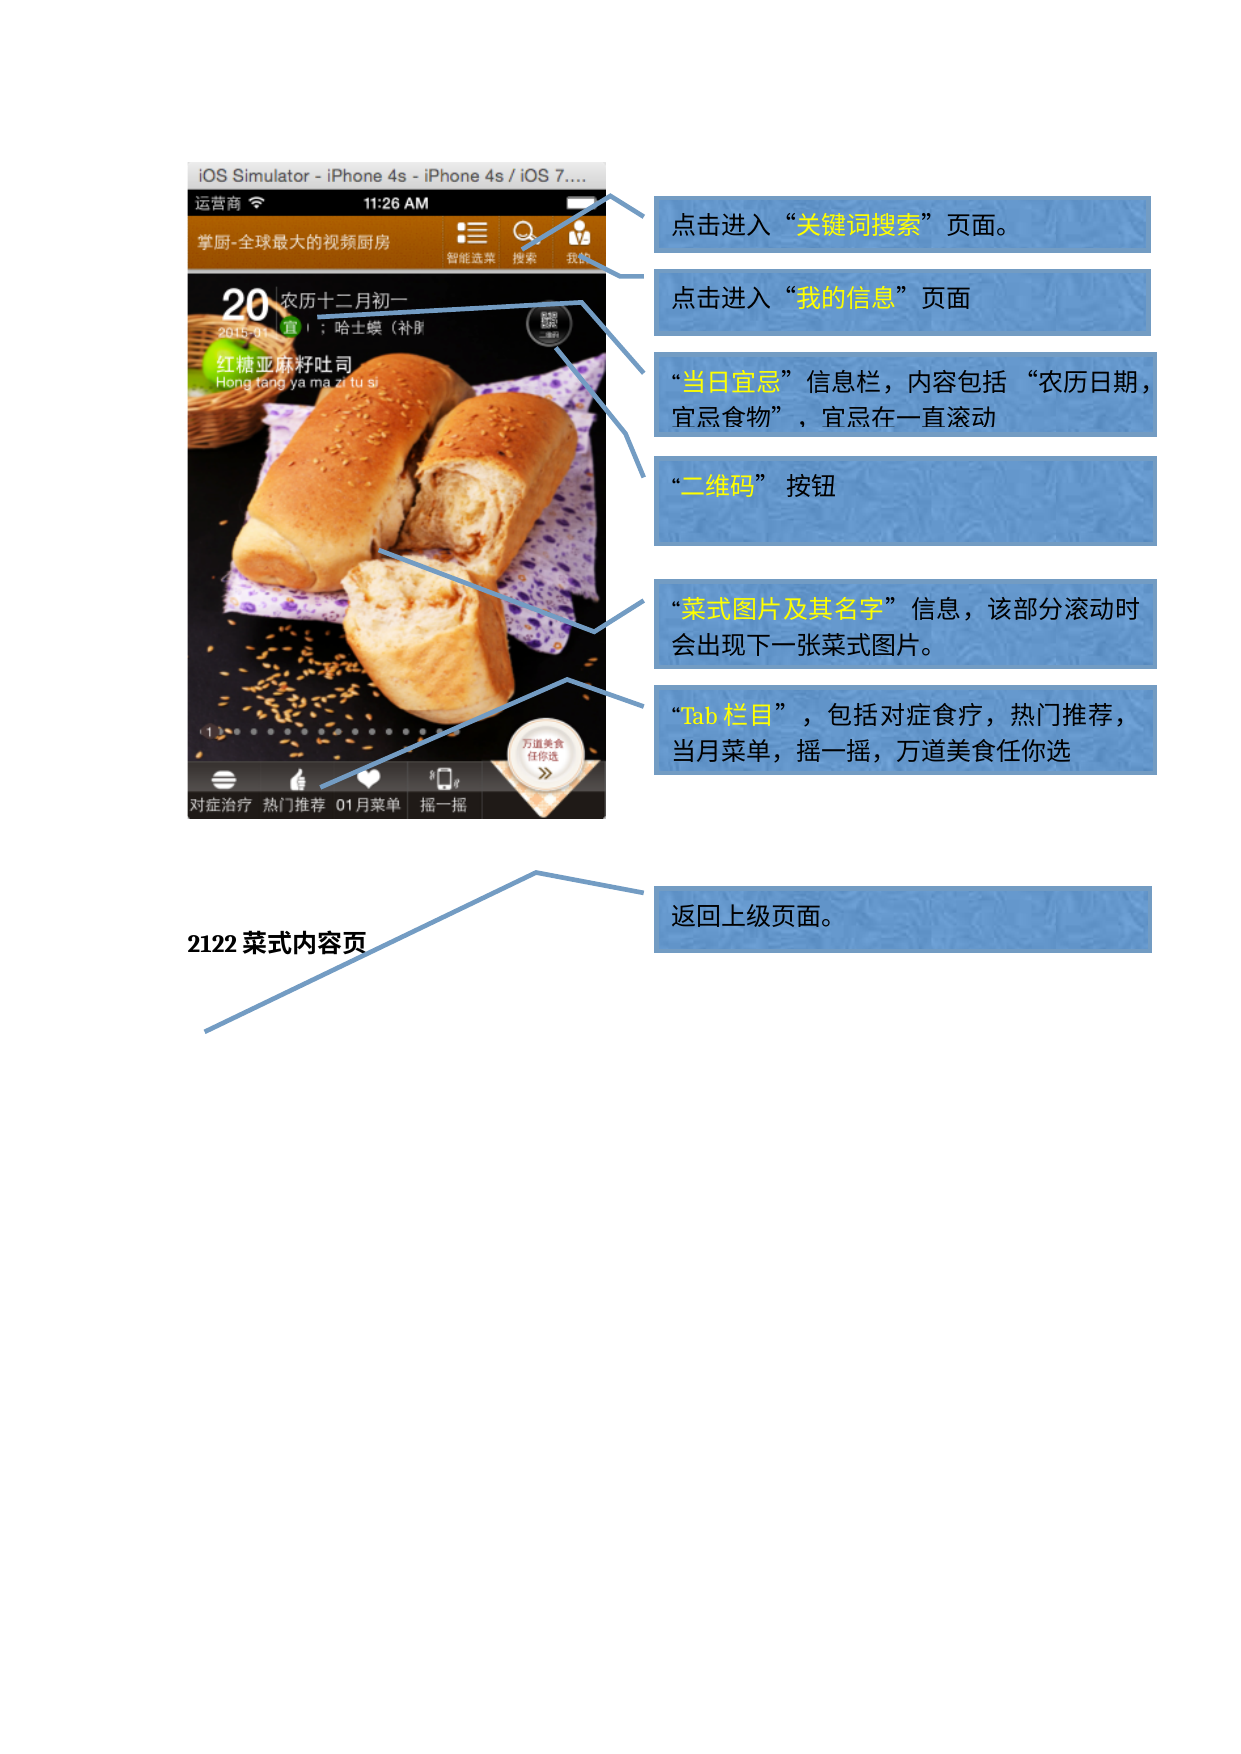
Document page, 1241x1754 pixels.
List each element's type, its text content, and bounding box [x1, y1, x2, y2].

picture [659, 690, 1153, 771]
picture [659, 891, 1148, 949]
picture [659, 357, 1153, 432]
picture [659, 461, 1153, 542]
text 2122菜式内容页 [187, 909, 452, 974]
picture [659, 584, 1153, 665]
picture [659, 200, 1146, 248]
picture [659, 273, 1146, 331]
text 2122菜式内容页 [333, 909, 1053, 974]
picture [187, 162, 606, 819]
